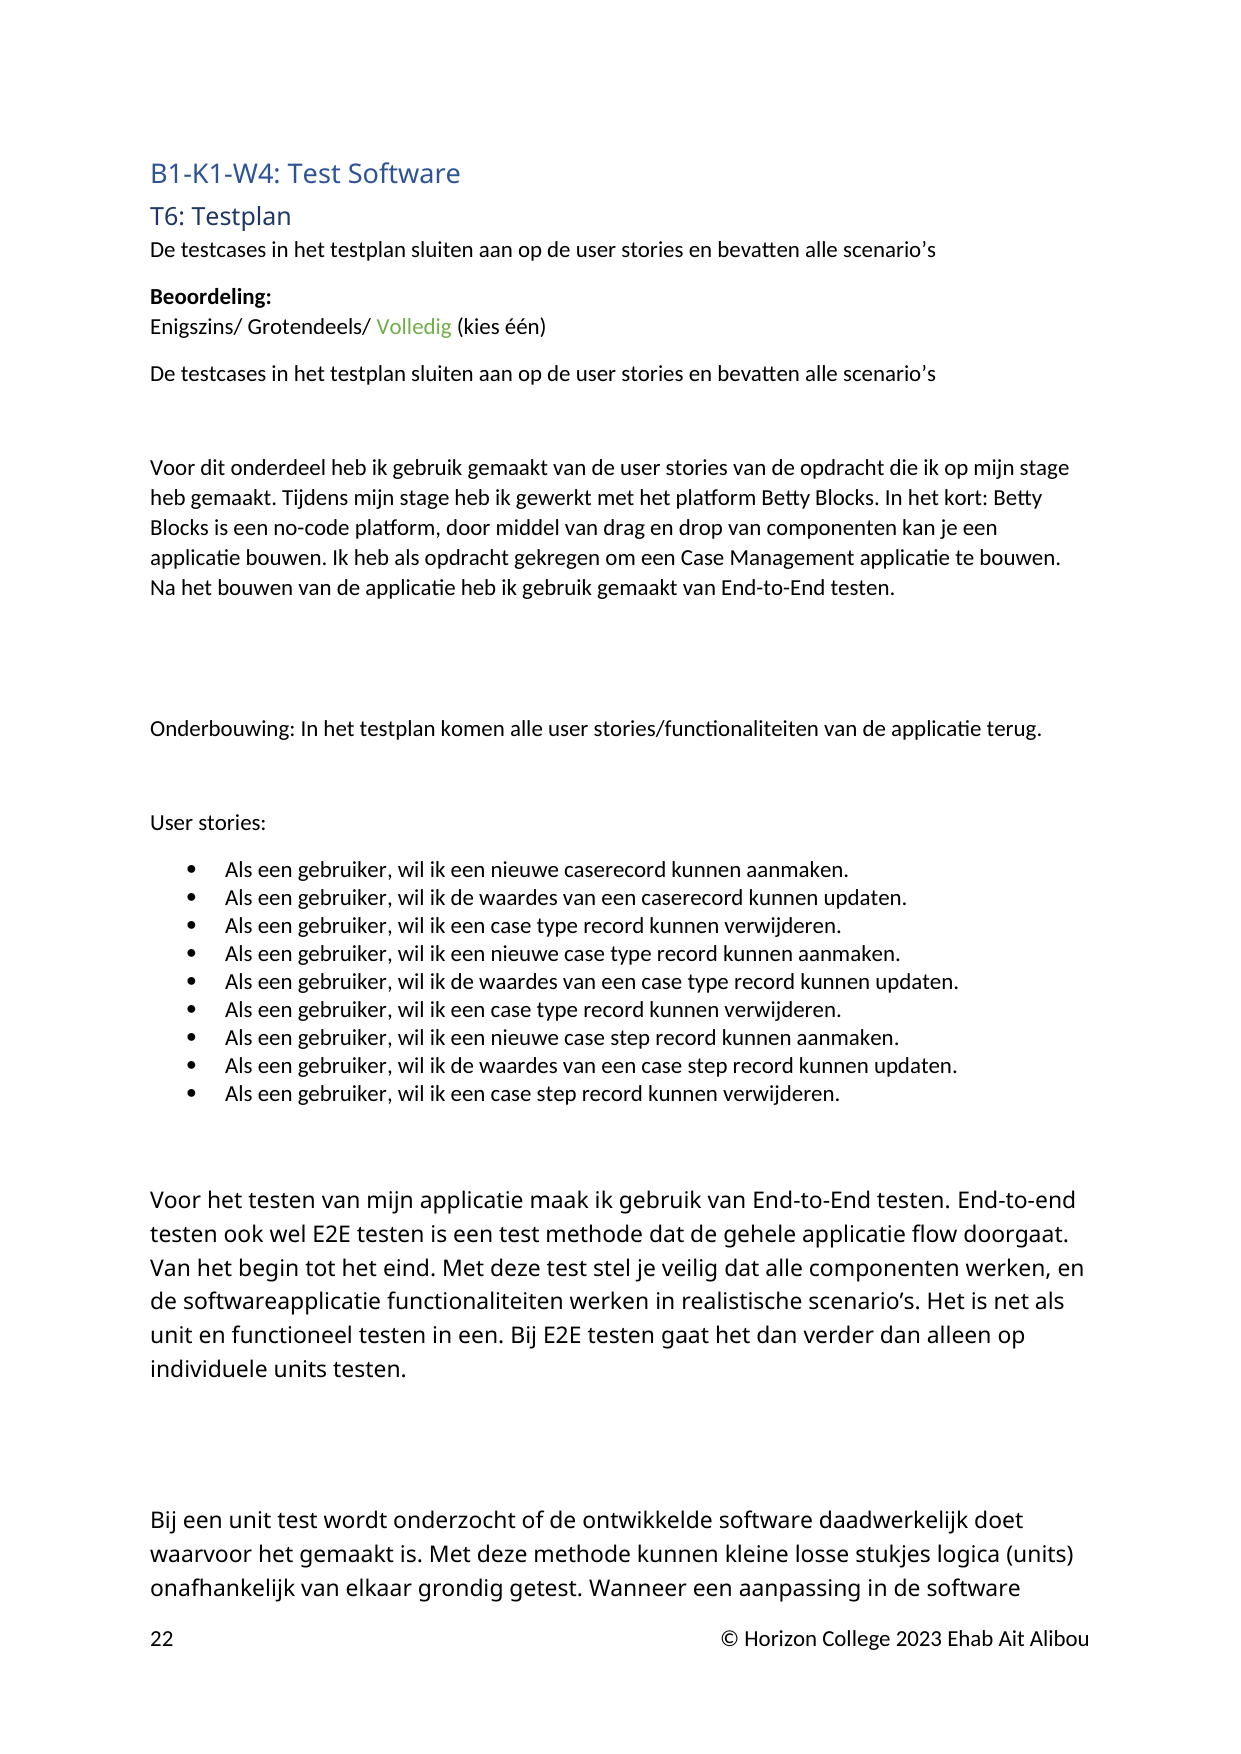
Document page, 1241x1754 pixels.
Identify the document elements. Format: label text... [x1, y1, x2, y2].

list Als een gebruiker, wil ik een nieuwe case type record kunnen aanmaken. [187, 939, 1090, 967]
text De testcases in het testplan sluiten aan op de user stories en bevatten alle scenario’s [150, 359, 1090, 387]
list Als een gebruiker, wil ik de waardes van een case step record kunnen updaten. [187, 1051, 1090, 1079]
list Als een gebruiker, wil ik een nieuwe case step record kunnen aanmaken. [187, 1023, 1090, 1051]
text Voor het testen van mijn applicatie maak ik gebruik van End-to-End testen. End-to-end testen ook wel E2E testen is een test methode dat de gehele applicatie flow doorgaat. Van het begin tot het eind. Met deze test stel je veilig dat alle componenten werken, en de softwareapplicatie functionaliteiten werken in realistische scenario’s. Het is net als unit en functioneel testen in een. Bij E2E testen gaat het dan verder dan alleen op individuele units testen. [150, 1184, 1090, 1384]
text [150, 1504, 1090, 1603]
text Voor dit onderdeel heb ik gebruik gemaakt van de user stories van de opdracht die ik op mijn stage heb gemaakt. Tijdens mijn stage heb ik gewerkt met het platform Betty Blocks. In het kort: Betty Blocks is een no-code platform, door middel van drag en drop van componenten kan je een applicatie bouwen. Ik heb als opdracht gekregen om een Case Management applicatie te bouwen. Na het bouwen van de applicatie heb ik gebruik gemaakt van End-to-End testen. [150, 453, 1090, 601]
subtitle B1-K1-W4: Test Software [150, 154, 1090, 191]
list Als een gebruiker, wil ik de waardes van een case type record kunnen updaten. [187, 967, 1090, 995]
text Enigszins/ Grotendeels/ Volledig (kies één) [150, 312, 1090, 340]
text User stories: [150, 808, 1090, 836]
text Beoordeling: [150, 282, 1090, 310]
list Als een gebruiker, wil ik een case type record kunnen verwijderen. [187, 995, 1090, 1023]
list Als een gebruiker, wil ik de waardes van een caserecord kunnen updaten. [187, 883, 1090, 911]
list Als een gebruiker, wil ik een case type record kunnen verwijderen. [187, 911, 1090, 939]
list Als een gebruiker, wil ik een nieuwe caserecord kunnen aanmaken. [187, 855, 1090, 883]
subtitle T6: Testplan [150, 198, 1090, 232]
list Als een gebruiker, wil ik een case step record kunnen verwijderen. [187, 1079, 1090, 1107]
text De testcases in het testplan sluiten aan op de user stories en bevatten alle scenario’s [150, 235, 1090, 263]
text Onderbouwing: In het testplan komen alle user stories/functionaliteiten van de applicatie terug. [150, 714, 1090, 742]
